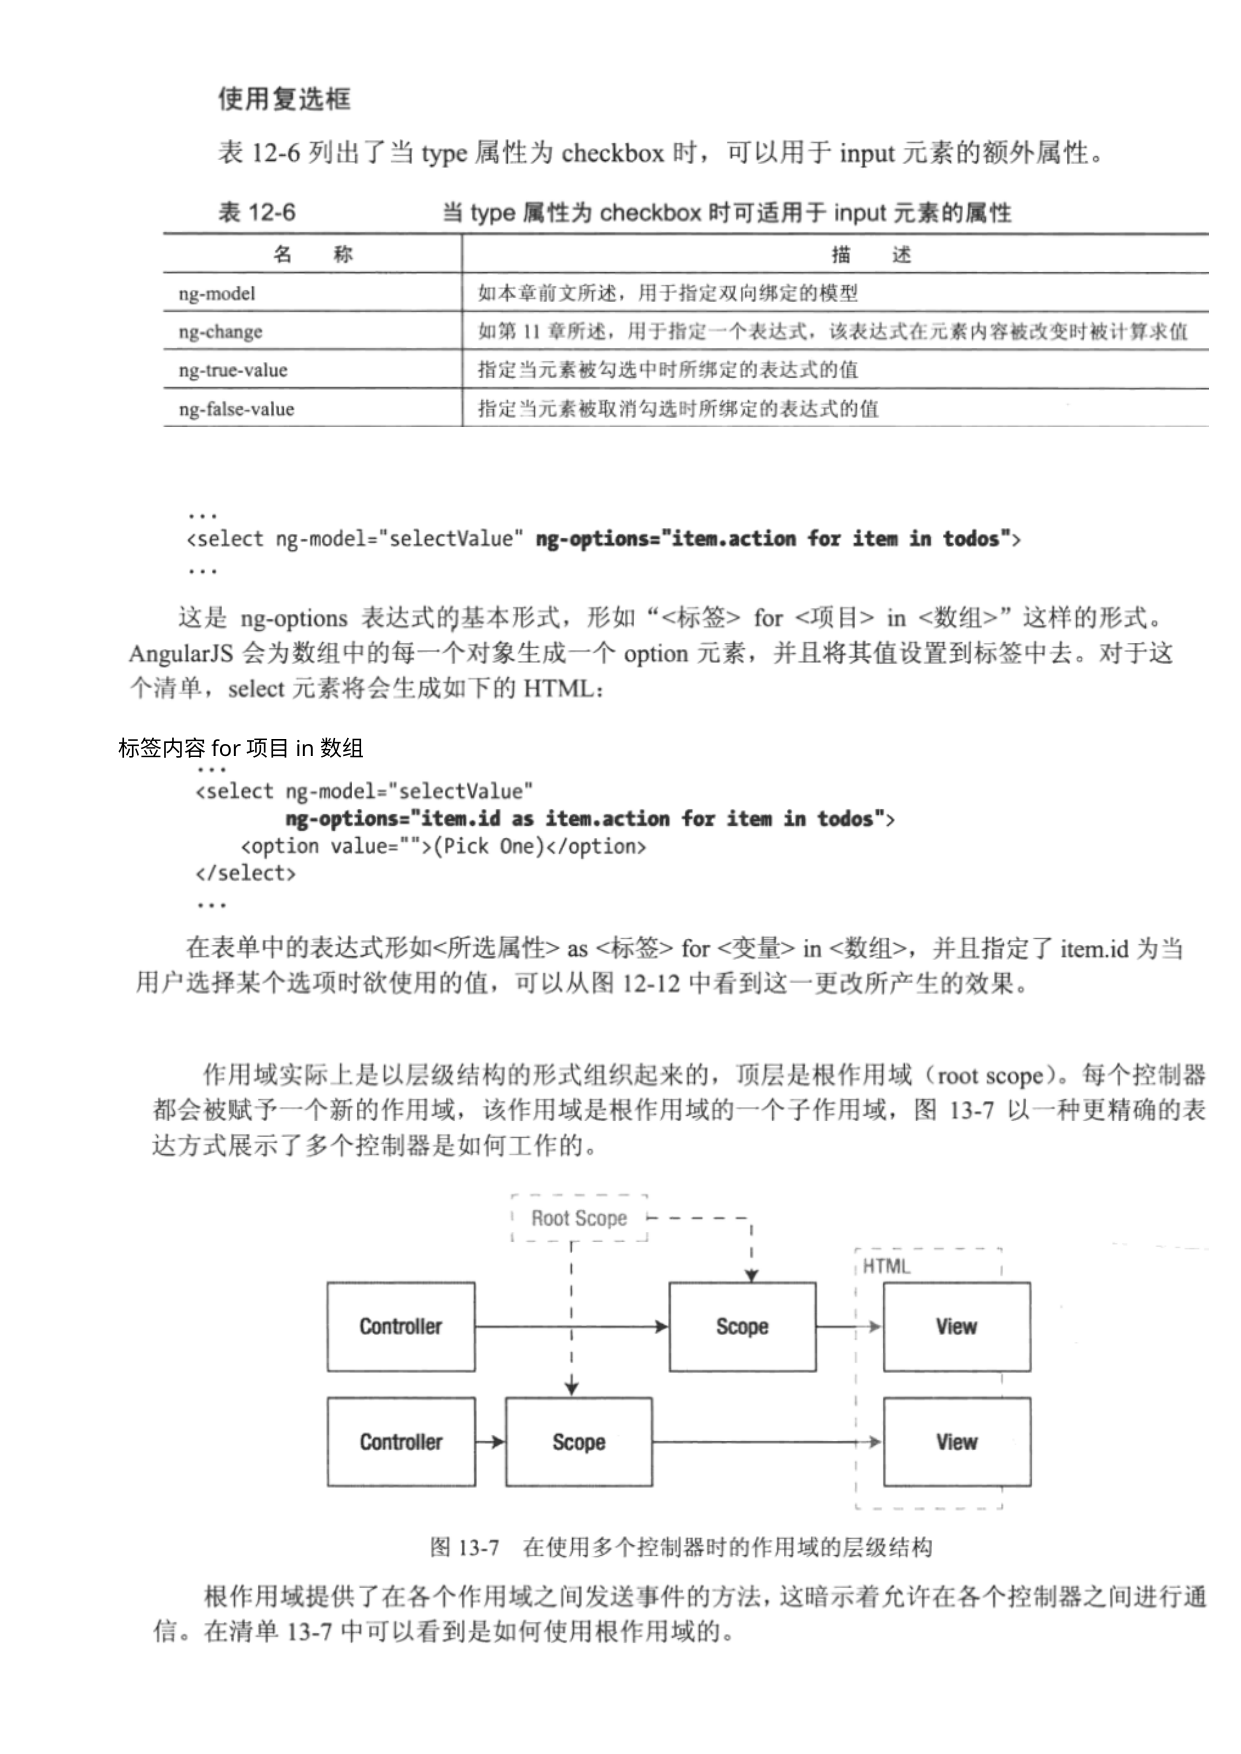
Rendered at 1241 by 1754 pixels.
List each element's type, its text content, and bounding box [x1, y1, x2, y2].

picture [118, 503, 1209, 711]
picture [118, 80, 1209, 427]
picture [118, 1055, 1209, 1654]
text 标签内容 for 项目 in 数组 [75, 731, 1165, 763]
picture [118, 763, 1209, 1006]
